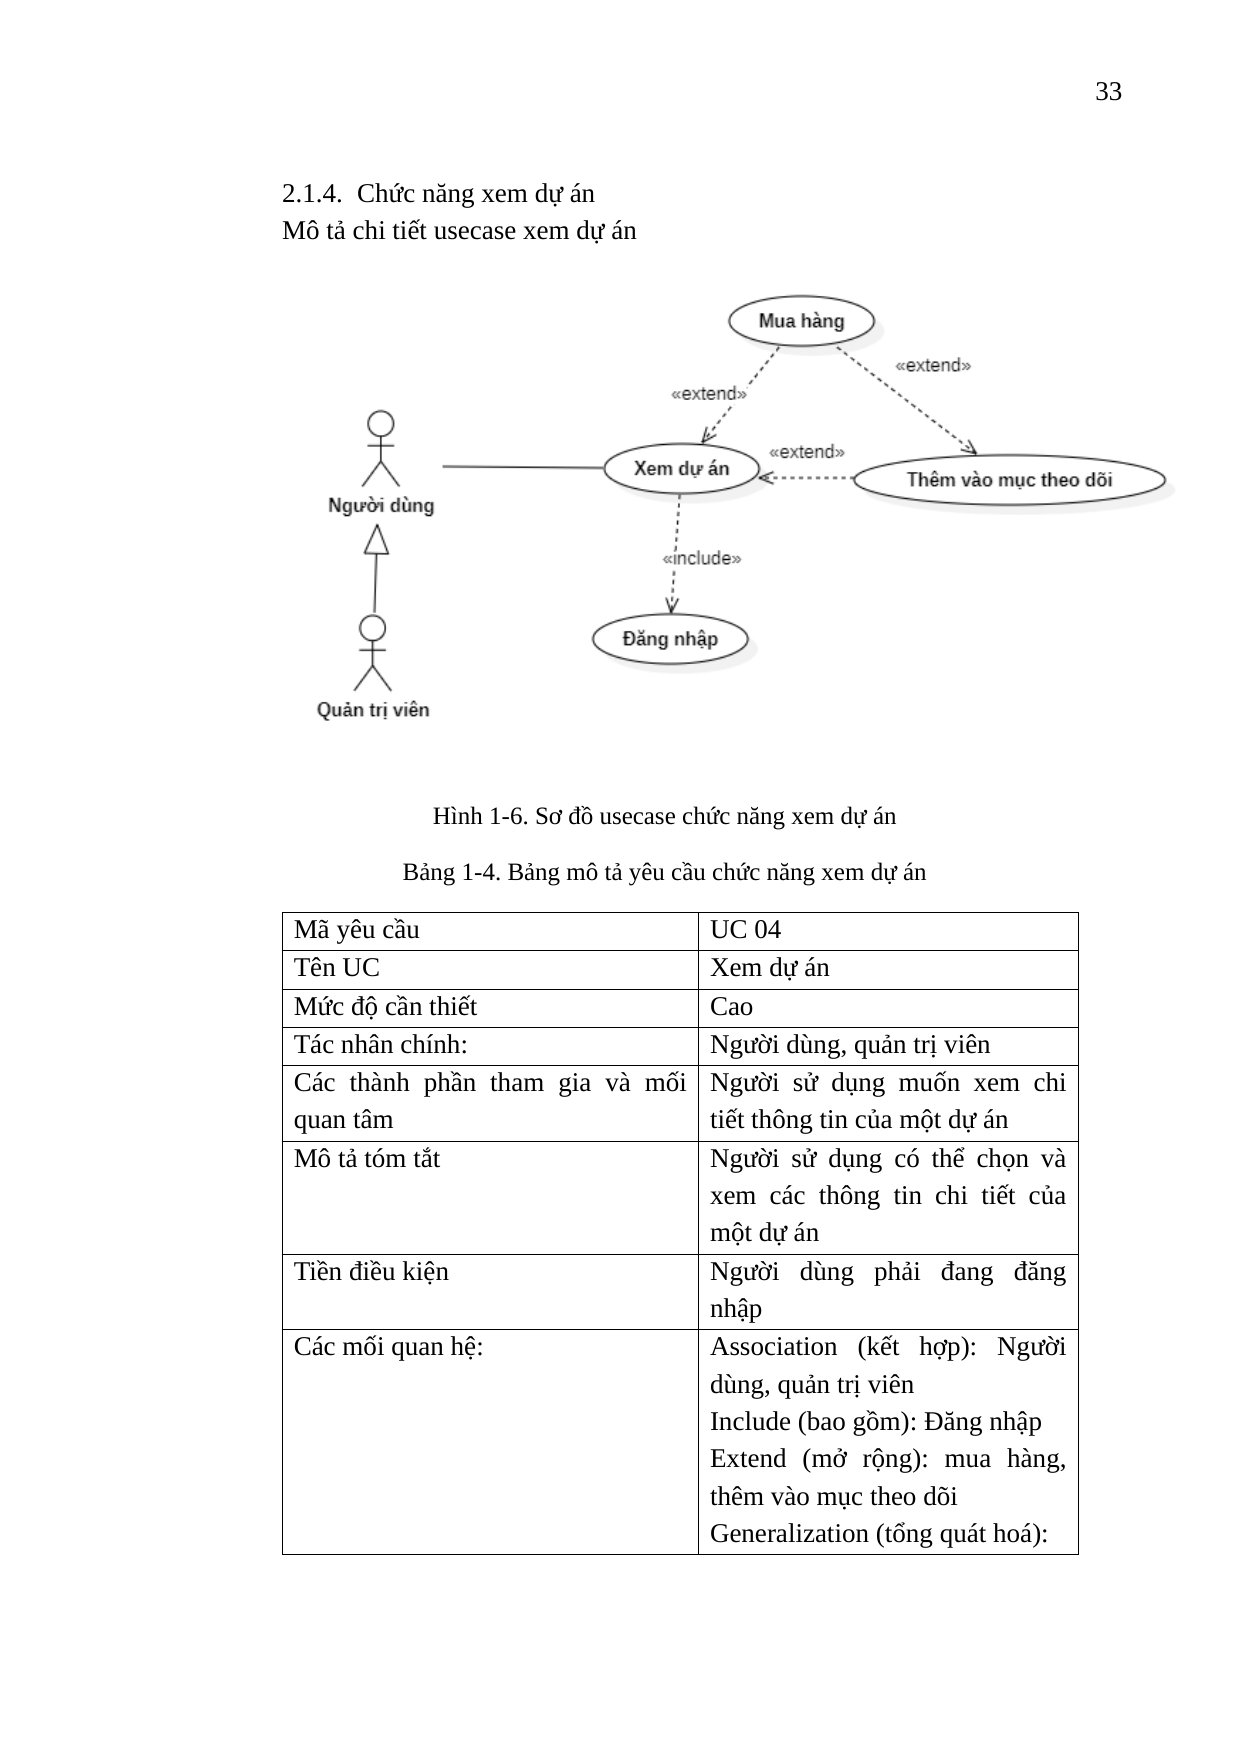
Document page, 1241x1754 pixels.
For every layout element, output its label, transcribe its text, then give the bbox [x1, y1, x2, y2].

table_cell Người sử dụng muốn xem chi tiết thông tin của một dự án [699, 1066, 1078, 1141]
table_cell Người dùng, quản trị viên [699, 1028, 1078, 1065]
table_cell Tác nhân chính: [283, 1028, 698, 1065]
table_header Mã yêu cầu [283, 913, 698, 950]
table_cell Cao [699, 990, 1078, 1027]
table_header UC 04 [699, 913, 1078, 950]
picture [281, 268, 1198, 779]
table_cell Người dùng phải đang đăng nhập [699, 1255, 1078, 1329]
table_cell Các mối quan hệ: [283, 1330, 698, 1554]
table_cell Các thành phần tham gia và mối quan tâm [283, 1066, 698, 1141]
table_cell Mô tả tóm tắt [283, 1142, 698, 1254]
text Hình 1-6. Sơ đồ usecase chức năng xem dự án [207, 801, 1122, 830]
table_cell Mức độ cần thiết [283, 990, 698, 1027]
text Bảng 1-4. Bảng mô tả yêu cầu chức năng xem dự án [207, 857, 1122, 885]
table_cell Tên UC [283, 951, 698, 988]
subtitle Chức năng xem dự án [282, 177, 1122, 208]
text Mô tả chi tiết usecase xem dự án [282, 214, 1122, 246]
table_cell Association (kết hợp): Người dùng, quản trị viên Include (bao gồm): Đăng nhập Extend (mở rộng): mua hàng, thêm vào mục theo dõi Generalization (tổng quát hoá): [699, 1330, 1078, 1554]
table_cell Tiền điều kiện [283, 1255, 698, 1329]
table_cell Xem dự án [699, 951, 1078, 988]
table_cell Người sử dụng có thể chọn và xem các thông tin chi tiết của một dự án [699, 1142, 1078, 1254]
